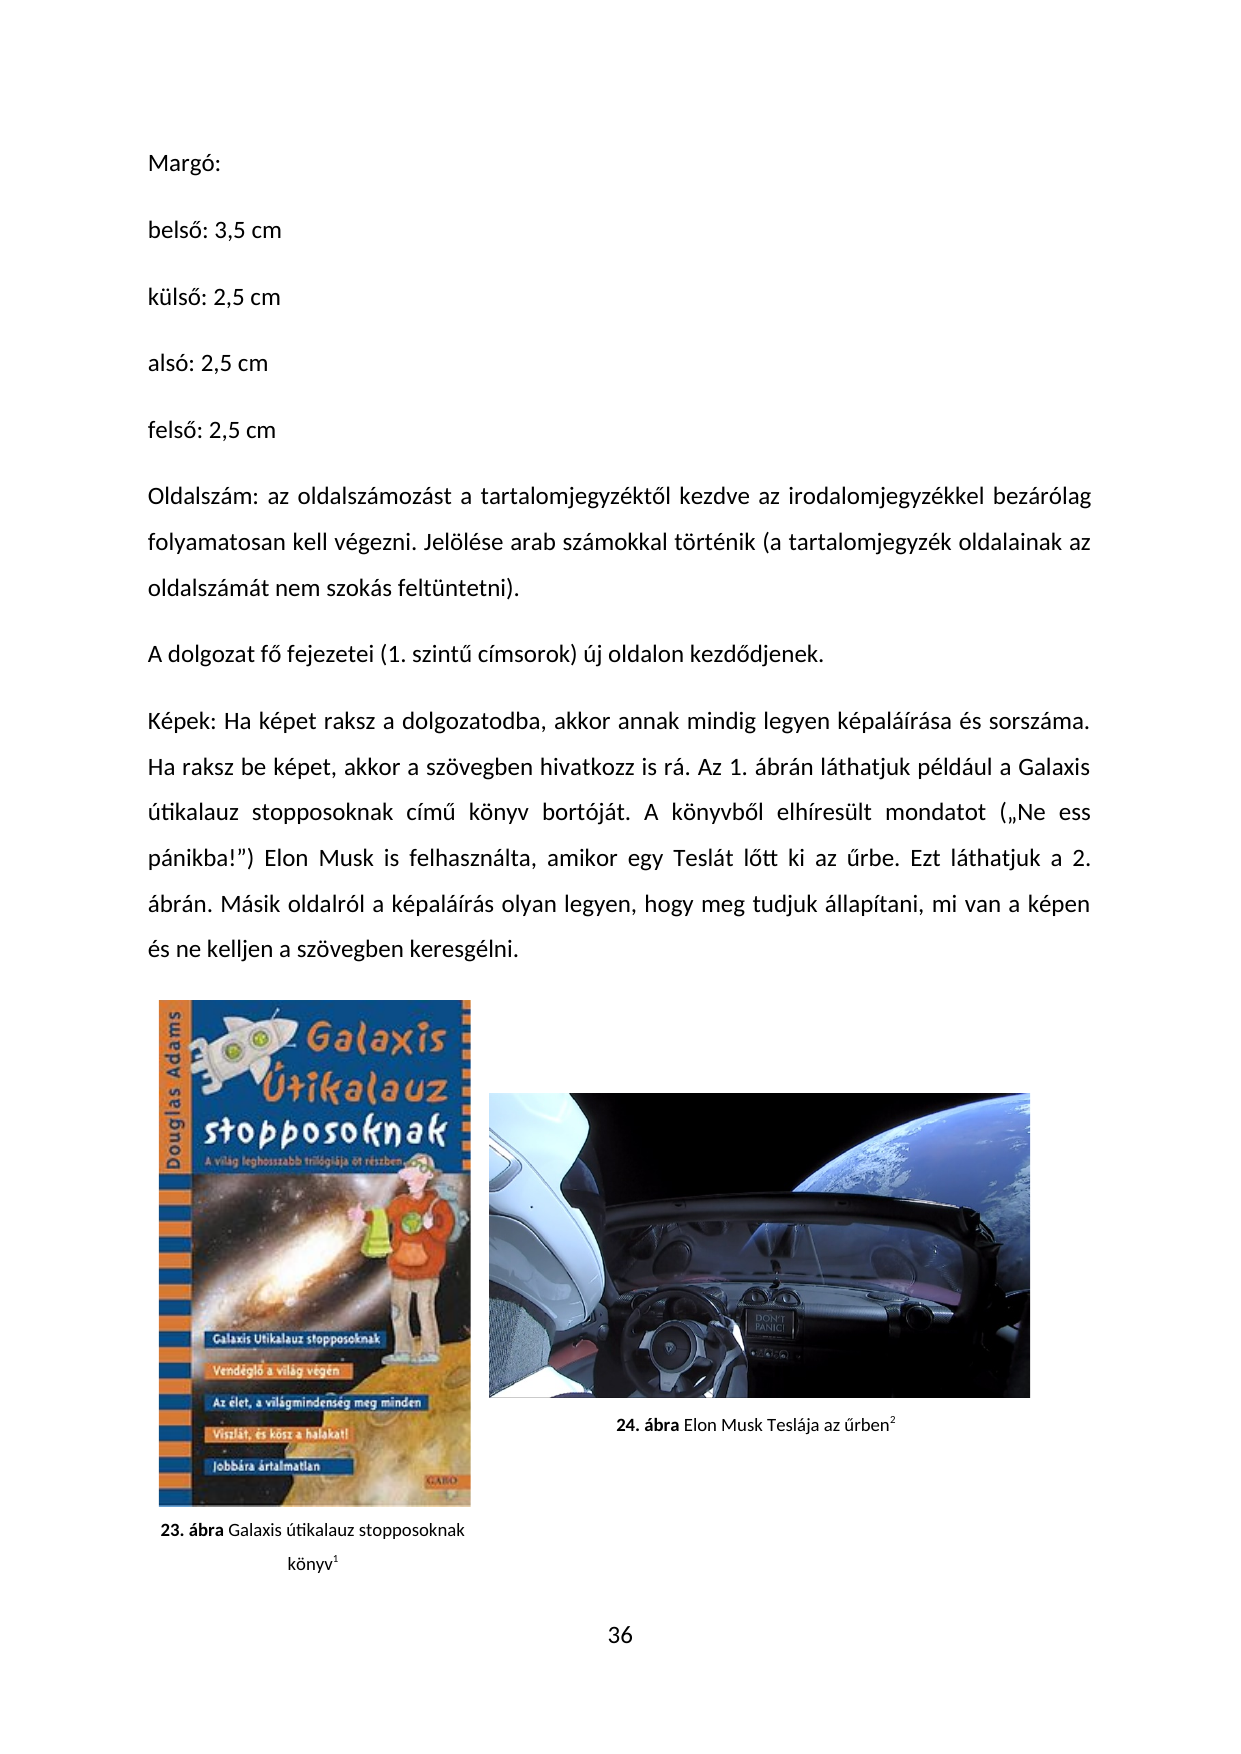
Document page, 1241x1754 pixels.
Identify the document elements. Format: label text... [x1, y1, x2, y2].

text külső: 2,5 cm [148, 281, 1093, 311]
text alsó: 2,5 cm [148, 347, 1093, 378]
text Oldalszám: az oldalszámozást a tartalomjegyzéktől kezdve az irodalomjegyzékkel bezárólag folyamatosan kell végezni. Jelölése arab számokkal történik (a tartalomjegyzék oldalainak az oldalszámát nem szokás feltüntetni). [148, 480, 1093, 602]
text Margó: [148, 148, 1093, 178]
table_header 24. ábra Elon Musk Teslája az űrben [478, 1000, 1033, 1586]
text belső: 3,5 cm [148, 214, 1093, 245]
picture [158, 1000, 471, 1507]
text felső: 2,5 cm [148, 414, 1093, 444]
text Képek: Ha képet raksz a dolgozatodba, akkor annak mindig legyen képaláírása és sorszáma. Ha raksz be képet, akkor a szövegben hivatkozz is rá. Az 1. ábrán láthatjuk például a Galaxis útikalauz stopposoknak című könyv bortóját. A könyvből elhíresült mondatot („Ne ess pánikba!”) Elon Musk is felhasználta, amikor egy Teslát lőtt ki az űrbe. Ezt láthatjuk a 2. ábrán. Másik oldalról a képaláírás olyan legyen, hogy meg tudjuk állapítani, mi van a képen és ne kelljen a szövegben keresgélni. [148, 705, 1093, 964]
text A dolgozat fő fejezetei (1. szintű címsorok) új oldalon kezdődjenek. [148, 638, 1093, 669]
table_header 23. ábra Galaxis útikalauz stopposoknak könyv [148, 1000, 478, 1586]
picture [489, 1093, 1031, 1398]
